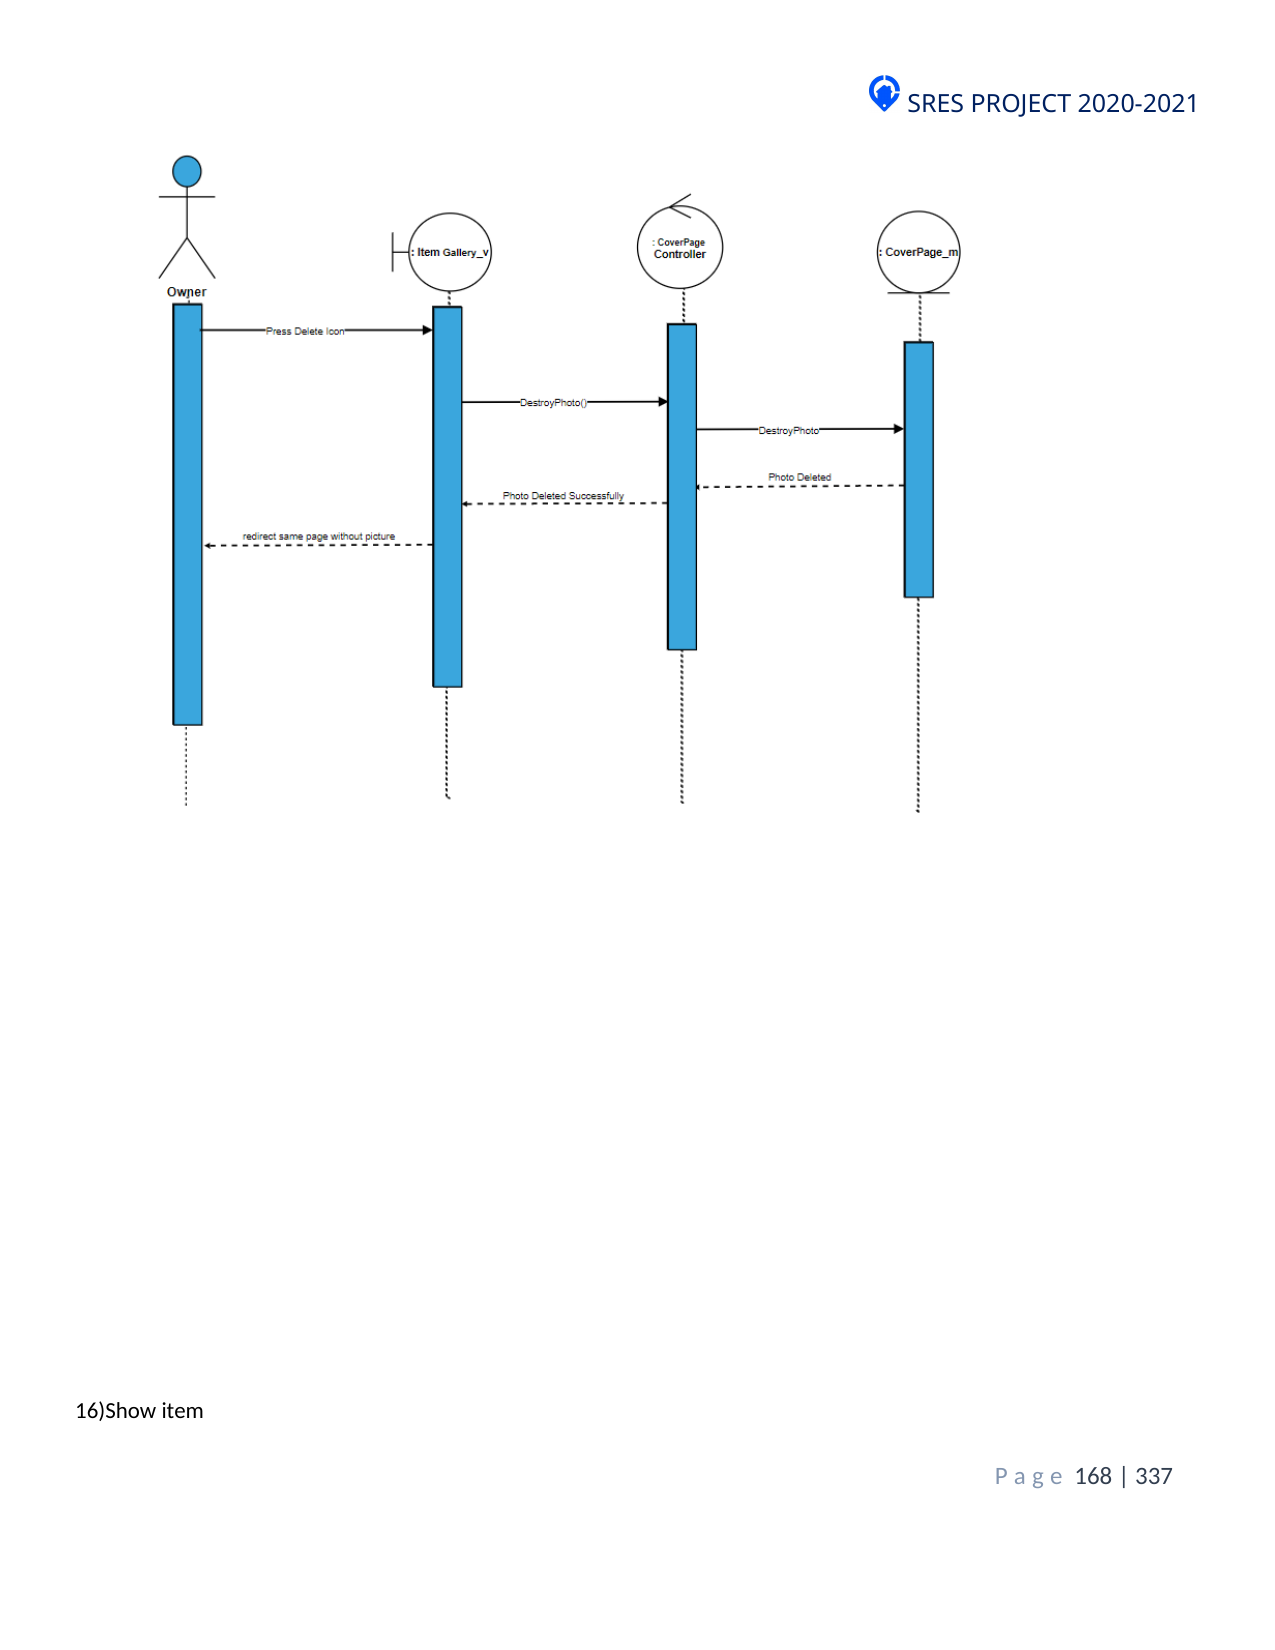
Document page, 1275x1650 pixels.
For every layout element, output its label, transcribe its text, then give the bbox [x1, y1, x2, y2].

text 16)Show item [75, 1396, 1200, 1424]
picture [868, 75, 901, 113]
picture [75, 138, 1050, 815]
